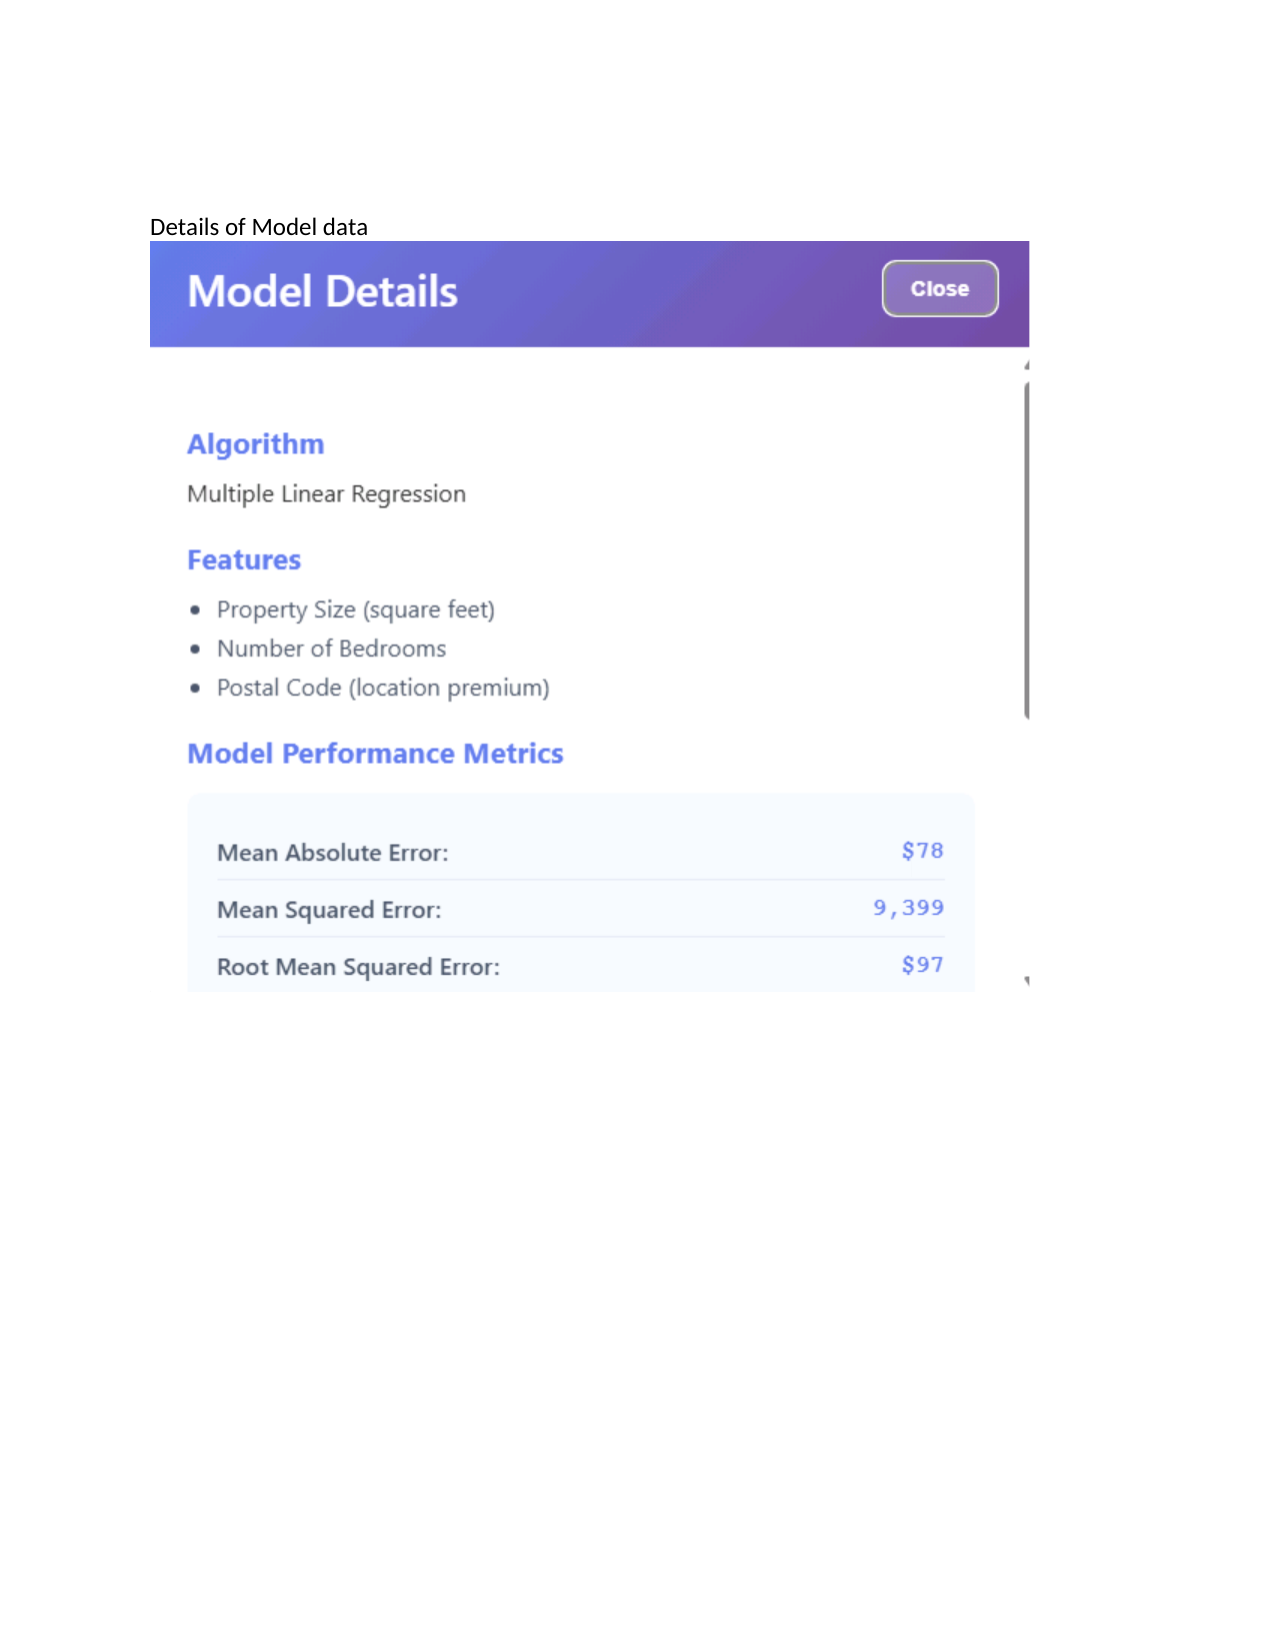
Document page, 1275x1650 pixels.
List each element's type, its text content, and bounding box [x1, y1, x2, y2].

text Details of Model data [150, 211, 1125, 242]
picture [150, 241, 1030, 992]
